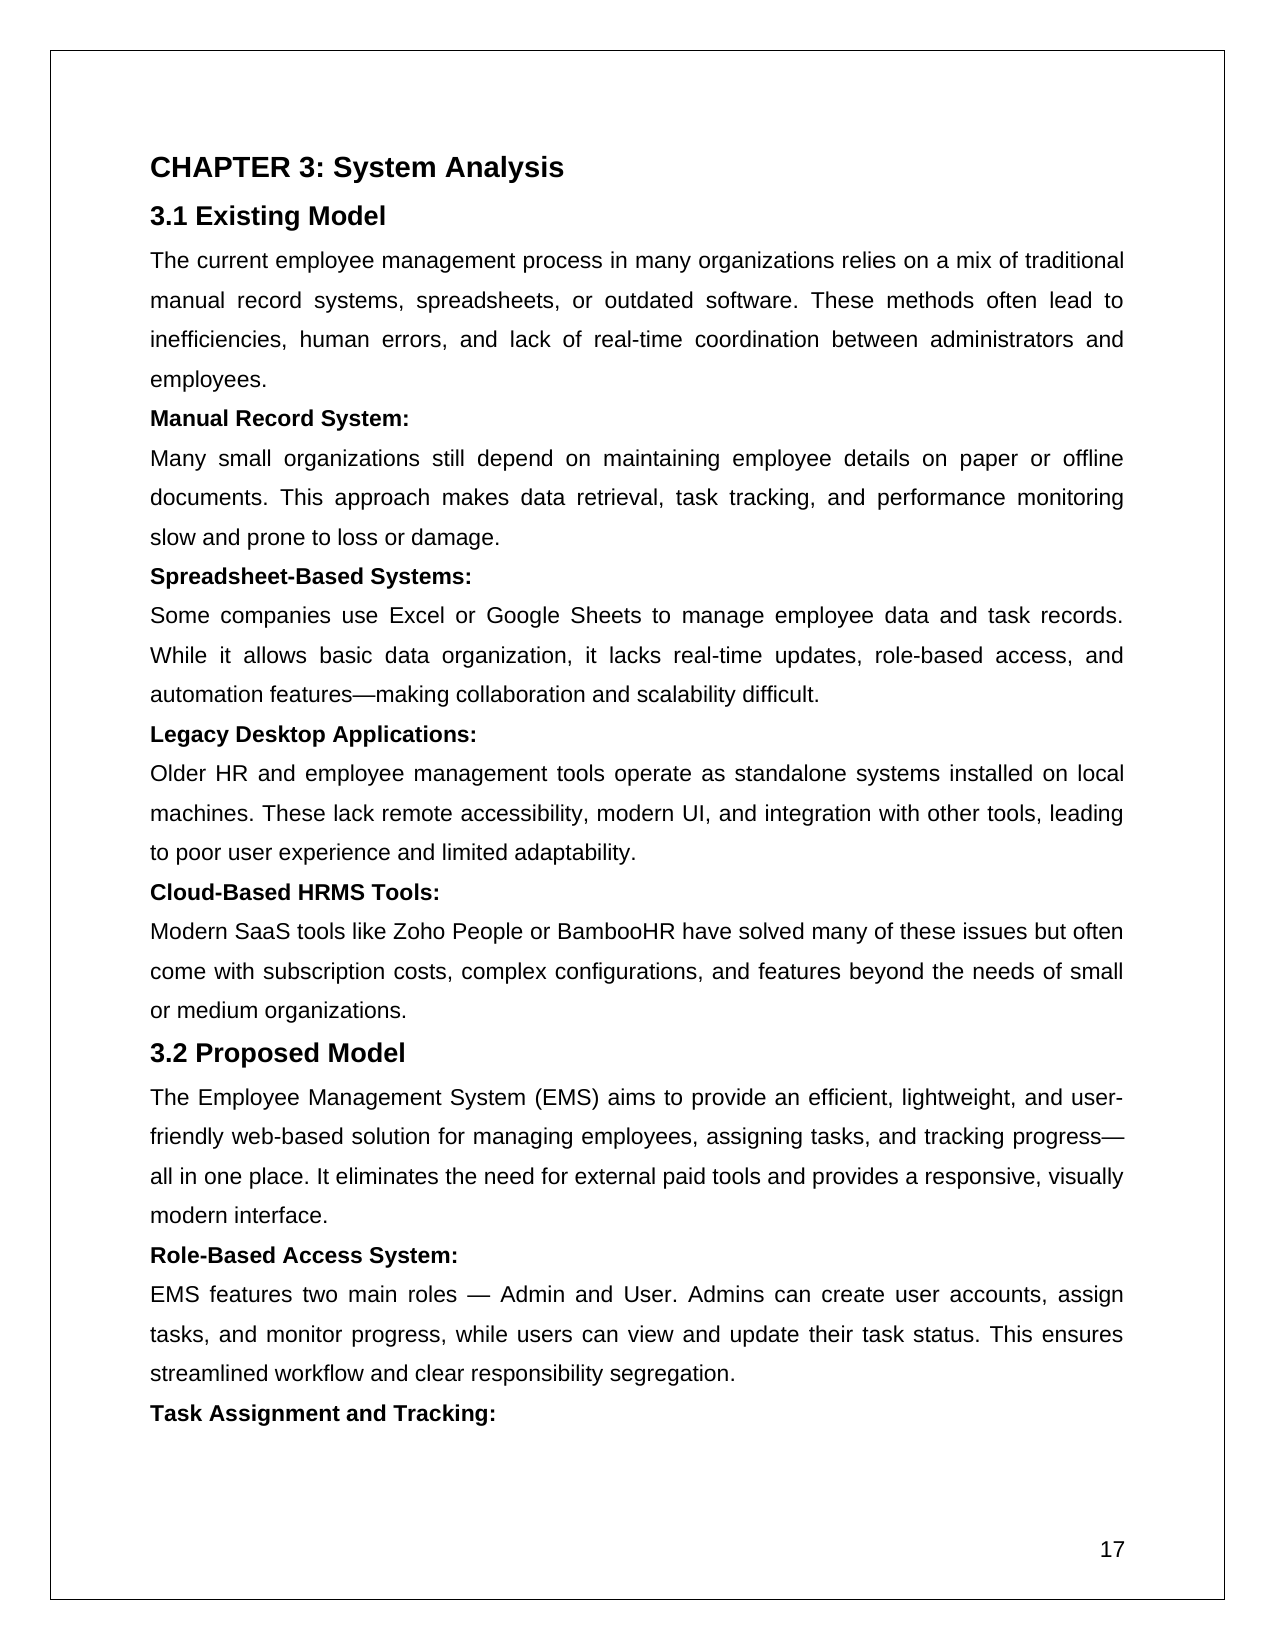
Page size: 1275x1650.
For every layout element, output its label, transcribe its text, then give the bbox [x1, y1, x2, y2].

text EMS features two main roles — Admin and User. Admins can create user accounts, assign tasks, and monitor progress, while users can view and update their task status. This ensures streamlined workflow and clear responsibility segregation. [150, 1281, 1125, 1386]
text Older HR and employee management tools operate as standalone systems installed on local machines. These lack remote accessibility, modern UI, and integration with other tools, leading to poor user experience and limited adaptability. [150, 760, 1125, 866]
text The Employee Management System (EMS) aims to provide an efficient, lightweight, and user-friendly web-based solution for managing employees, assigning tasks, and tracking progress—all in one place. It eliminates the need for external paid tools and provides a responsive, visually modern interface. [150, 1084, 1125, 1228]
text Spreadsheet-Based Systems: [150, 563, 1125, 589]
text The current employee management process in many organizations relies on a mix of traditional manual record systems, spreadsheets, or outdated software. These methods often lead to inefficiencies, human errors, and lack of real-time coordination between administrators and employees. [150, 247, 1125, 392]
text Role-Based Access System: [150, 1242, 1125, 1268]
text Manual Record System: [150, 405, 1125, 431]
subtitle 3.2 Proposed Model [150, 1037, 1125, 1068]
text Legacy Desktop Applications: [150, 721, 1125, 747]
text Some companies use Excel or Google Sheets to manage employee data and task records. While it allows basic data organization, it lacks real-time updates, role-based access, and automation features—making collaboration and scalability difficult. [150, 602, 1125, 708]
text Task Assignment and Tracking: [150, 1399, 1125, 1426]
subtitle 3.1 Existing Model [150, 200, 1125, 232]
subtitle CHAPTER 3: System Analysis [150, 150, 1125, 183]
text Many small organizations still depend on maintaining employee details on paper or offline documents. This approach makes data retrieval, task tracking, and performance monitoring slow and prone to loss or damage. [150, 444, 1125, 550]
text Cloud-Based HRMS Tools: [150, 879, 1125, 905]
text Modern SaaS tools like Zoho People or BambooHR have solved many of these issues but often come with subscription costs, complex configurations, and features beyond the needs of small or medium organizations. [150, 918, 1125, 1024]
